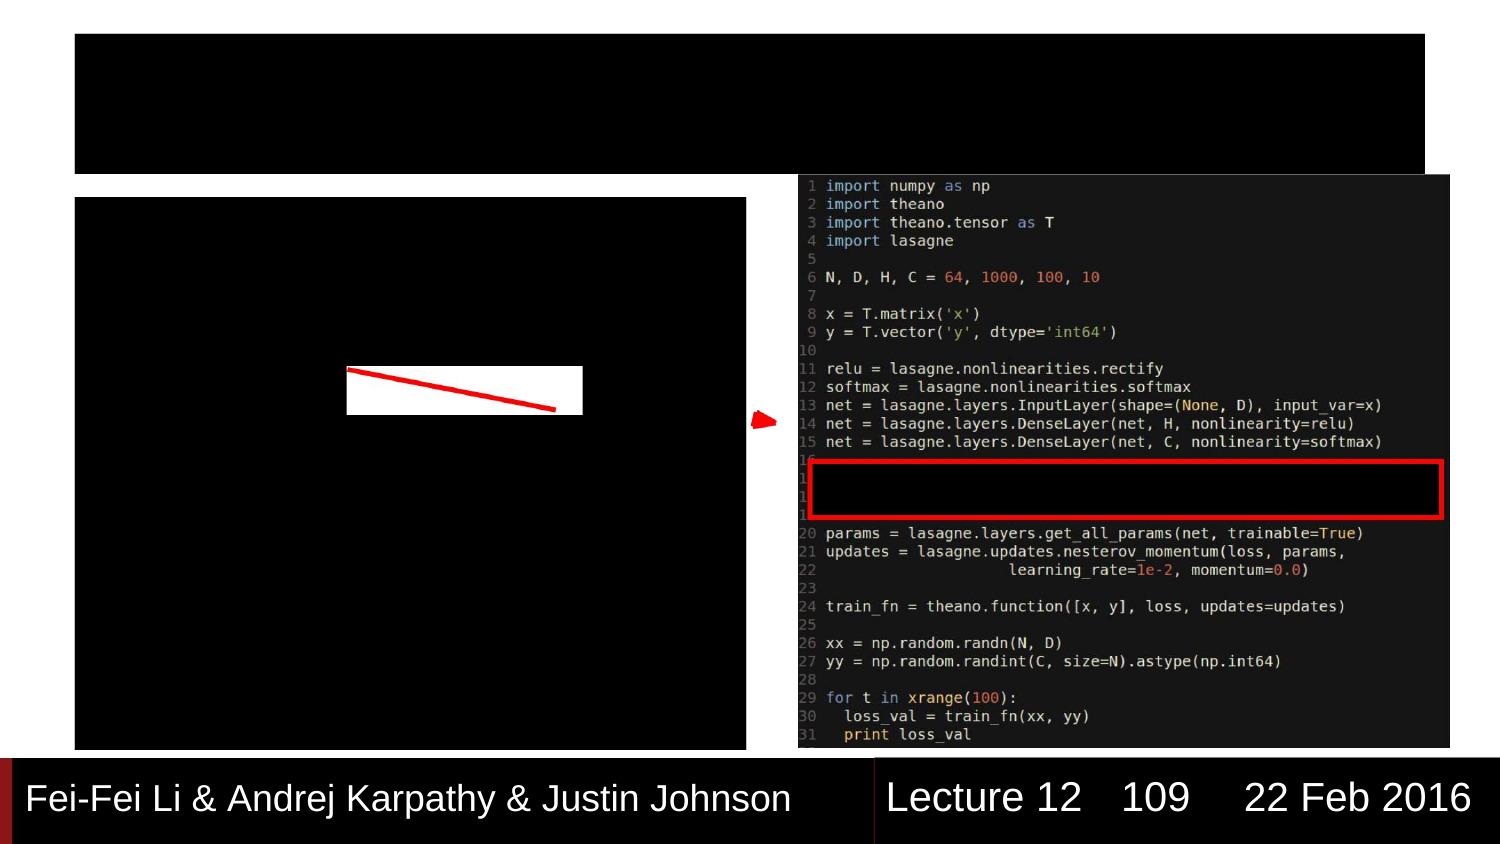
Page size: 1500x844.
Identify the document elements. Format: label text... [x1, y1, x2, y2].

text Lasagne: High Level Wrapper [89, 56, 1479, 141]
text Fei-Fei Li & Andrej Karpathy & Justin Johnson Lecture 12 109 22 Feb 2016 [25, 772, 1083, 820]
text Fei-Fei Li & Andrej Karpathy & Justin Johnson Lecture 12 109 22 Feb 2016 [1190, 772, 1479, 820]
picture [0, 755, 1500, 844]
text Forward: Use Lasagne layers to compute loss [89, 309, 781, 423]
picture [72, 31, 1452, 752]
